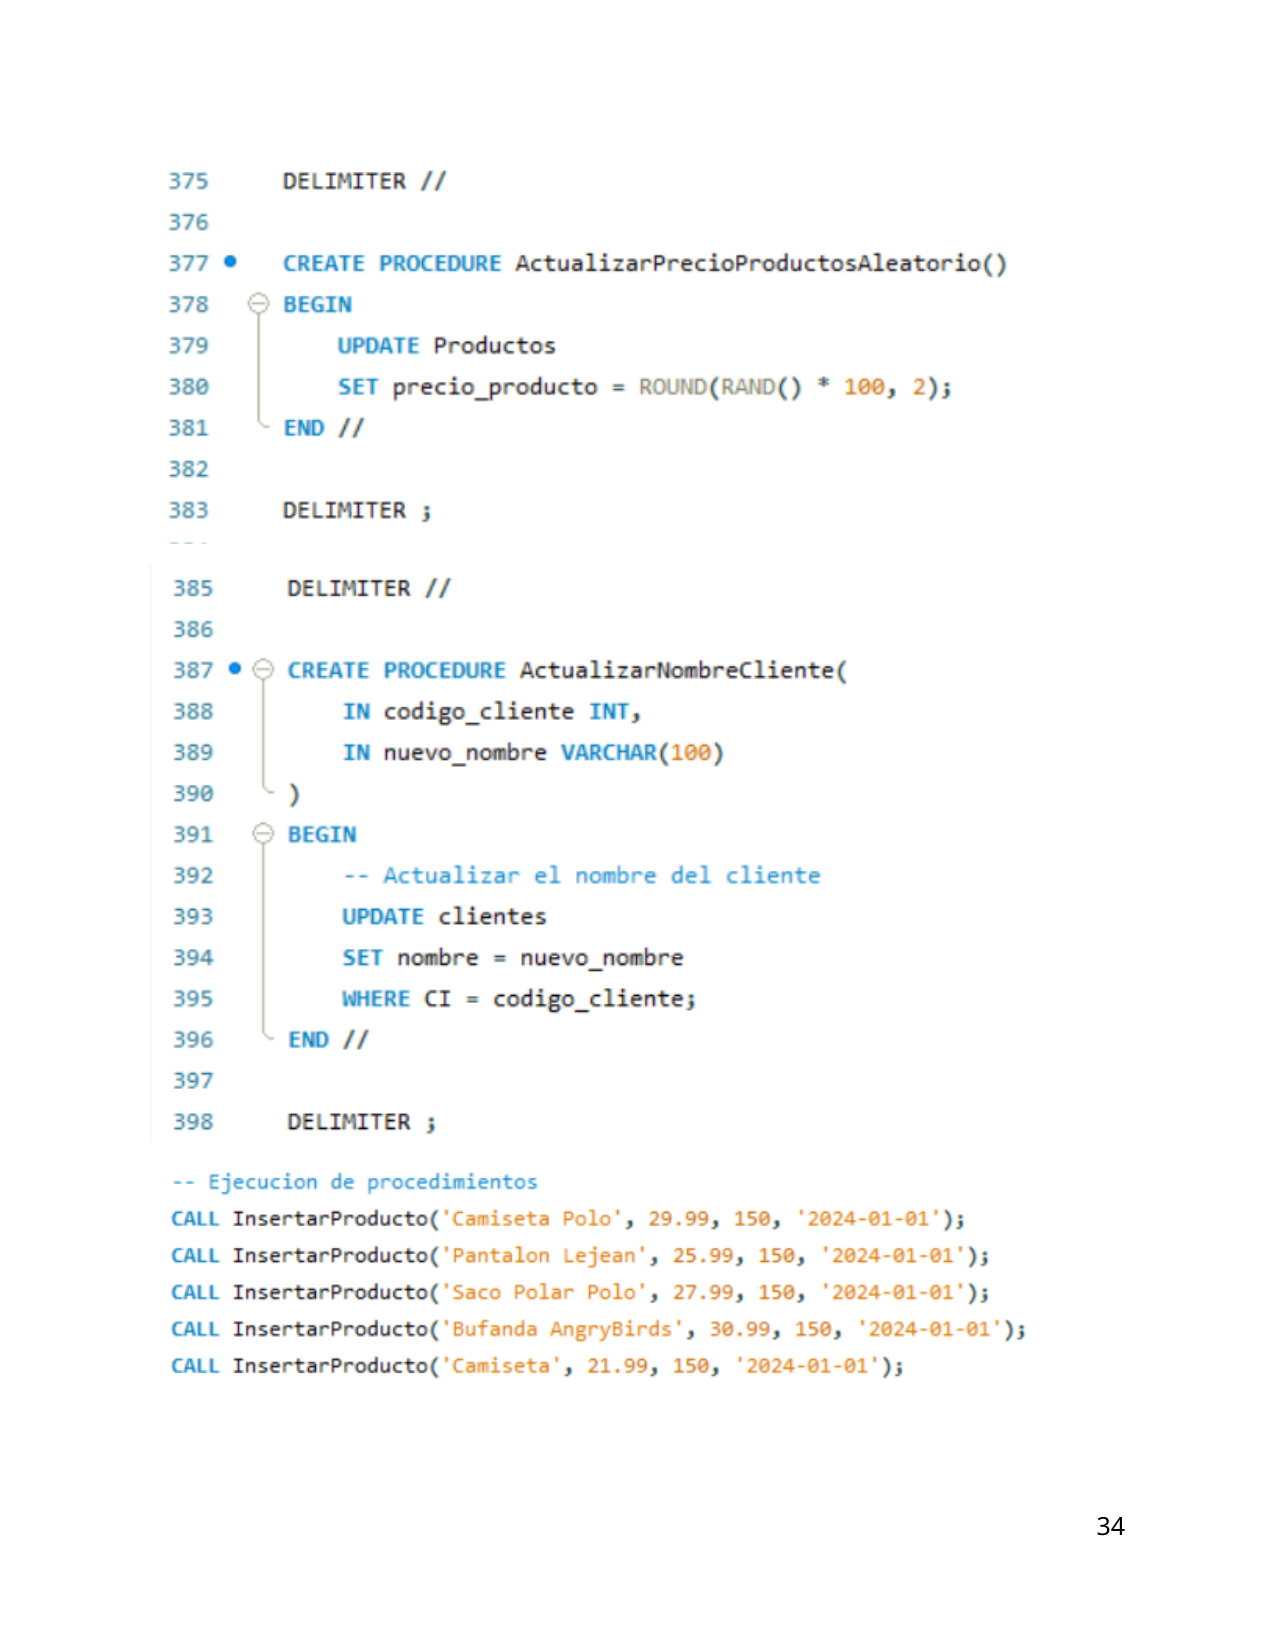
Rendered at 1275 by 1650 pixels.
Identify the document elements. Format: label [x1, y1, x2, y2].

picture [150, 1163, 1125, 1411]
picture [150, 565, 883, 1142]
picture [150, 150, 1043, 544]
